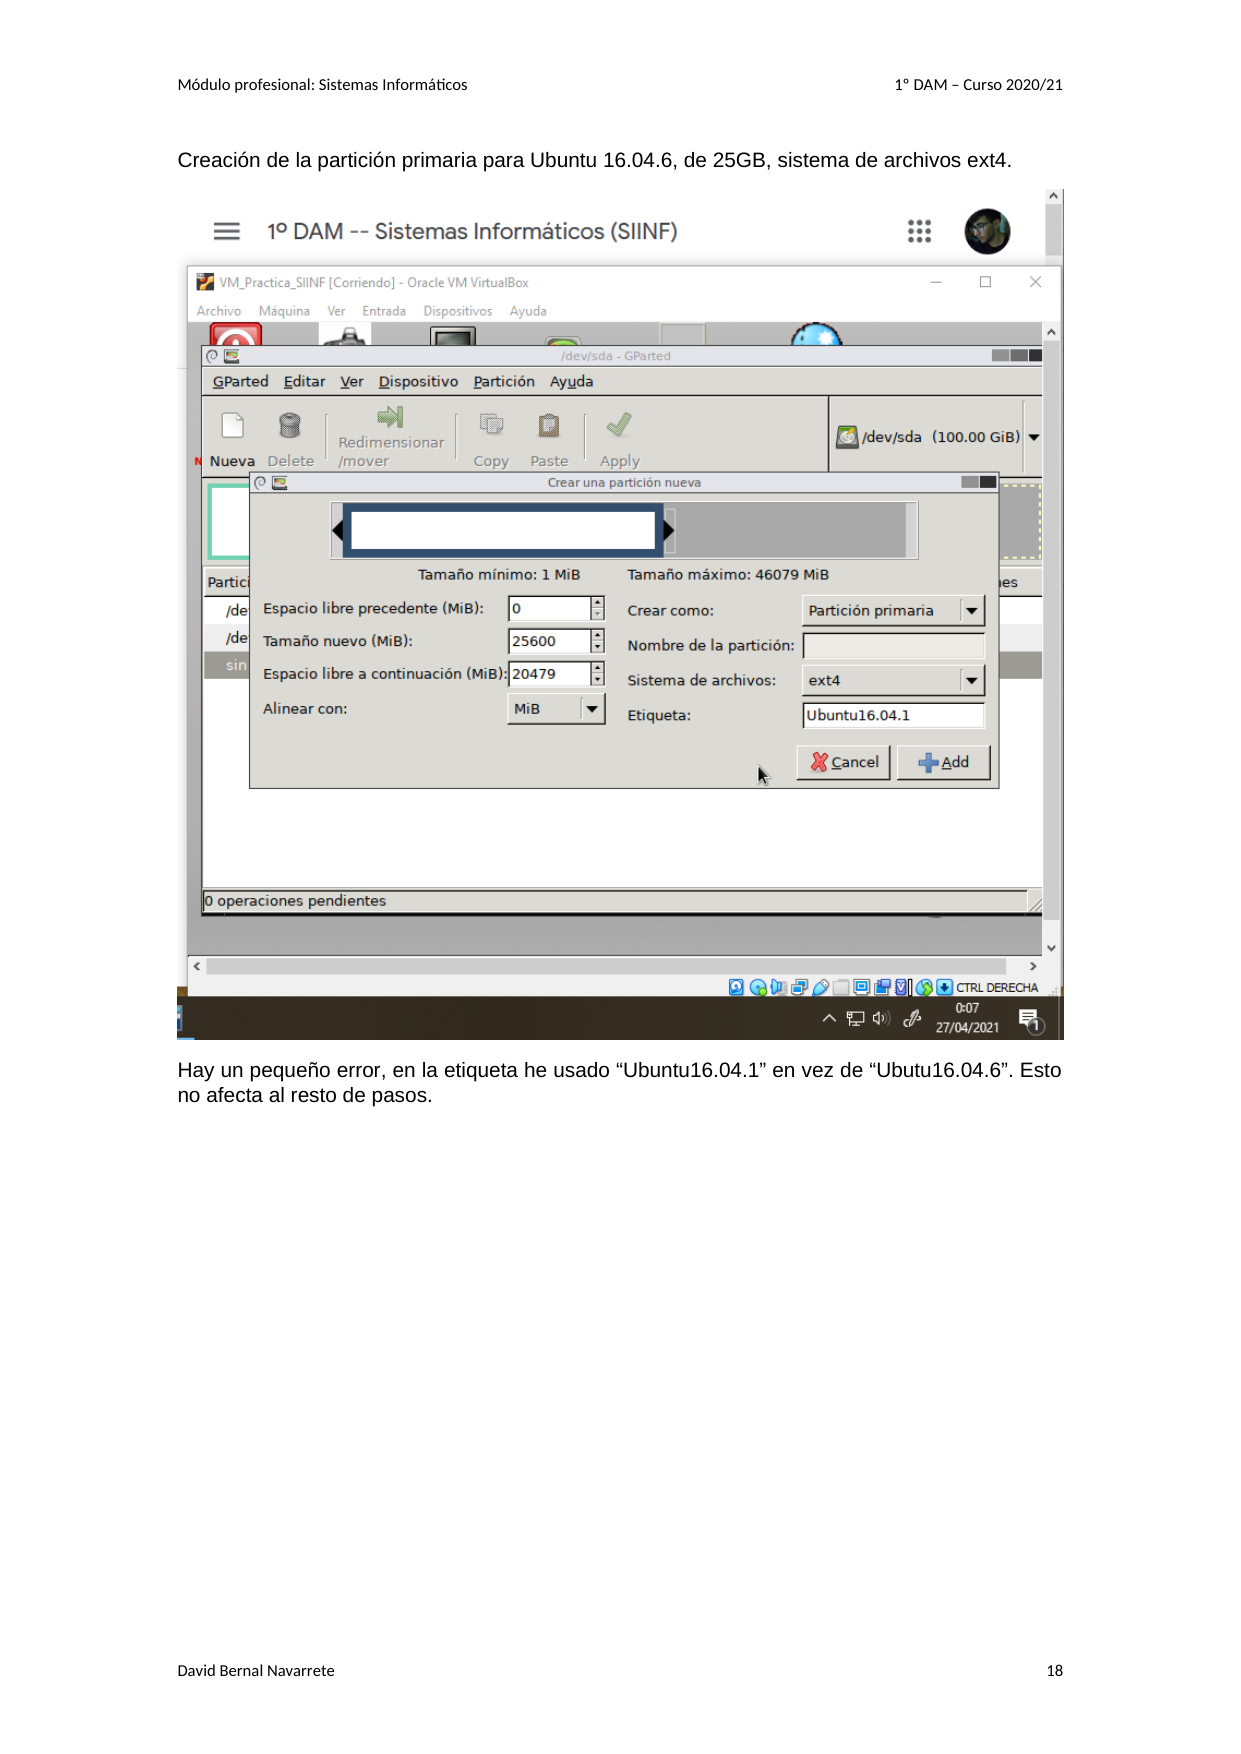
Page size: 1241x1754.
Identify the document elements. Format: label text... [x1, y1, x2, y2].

picture [177, 189, 1064, 1040]
text Hay un pequeño error, en la etiqueta he usado “Ubuntu16.04.1” en vez de “Ubutu16.04.6”. Esto no afecta al resto de pasos. [177, 1057, 1063, 1107]
text Creación de la partición primaria para Ubuntu 16.04.6, de 25GB, sistema de archivos ext4. [177, 148, 1063, 172]
